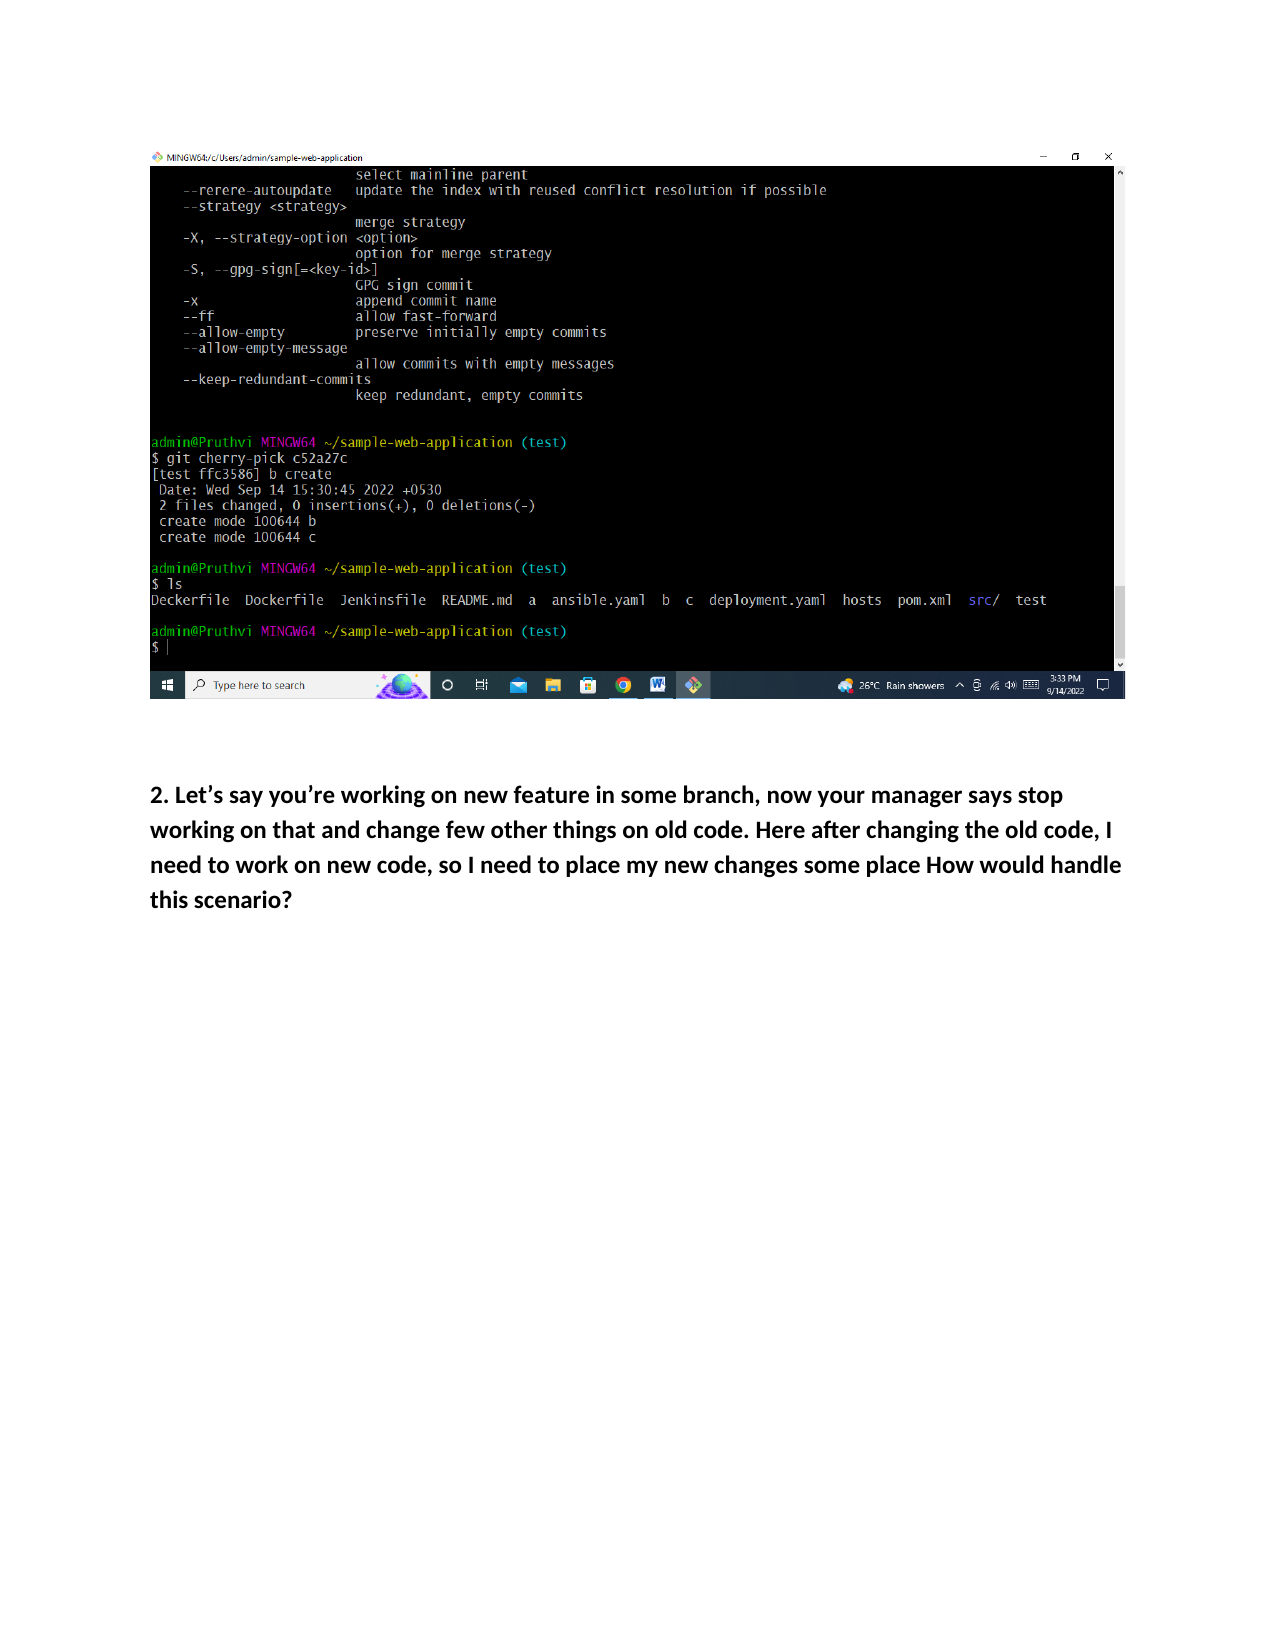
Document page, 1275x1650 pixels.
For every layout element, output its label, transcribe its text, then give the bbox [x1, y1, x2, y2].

picture [150, 150, 1125, 699]
text 2. Let’s say you’re working on new feature in some branch, now your manager says stop working on that and change few other things on old code. Here after changing the old code, I need to work on new code, so I need to place my new changes some place How would handle this scenario? [150, 779, 1125, 914]
